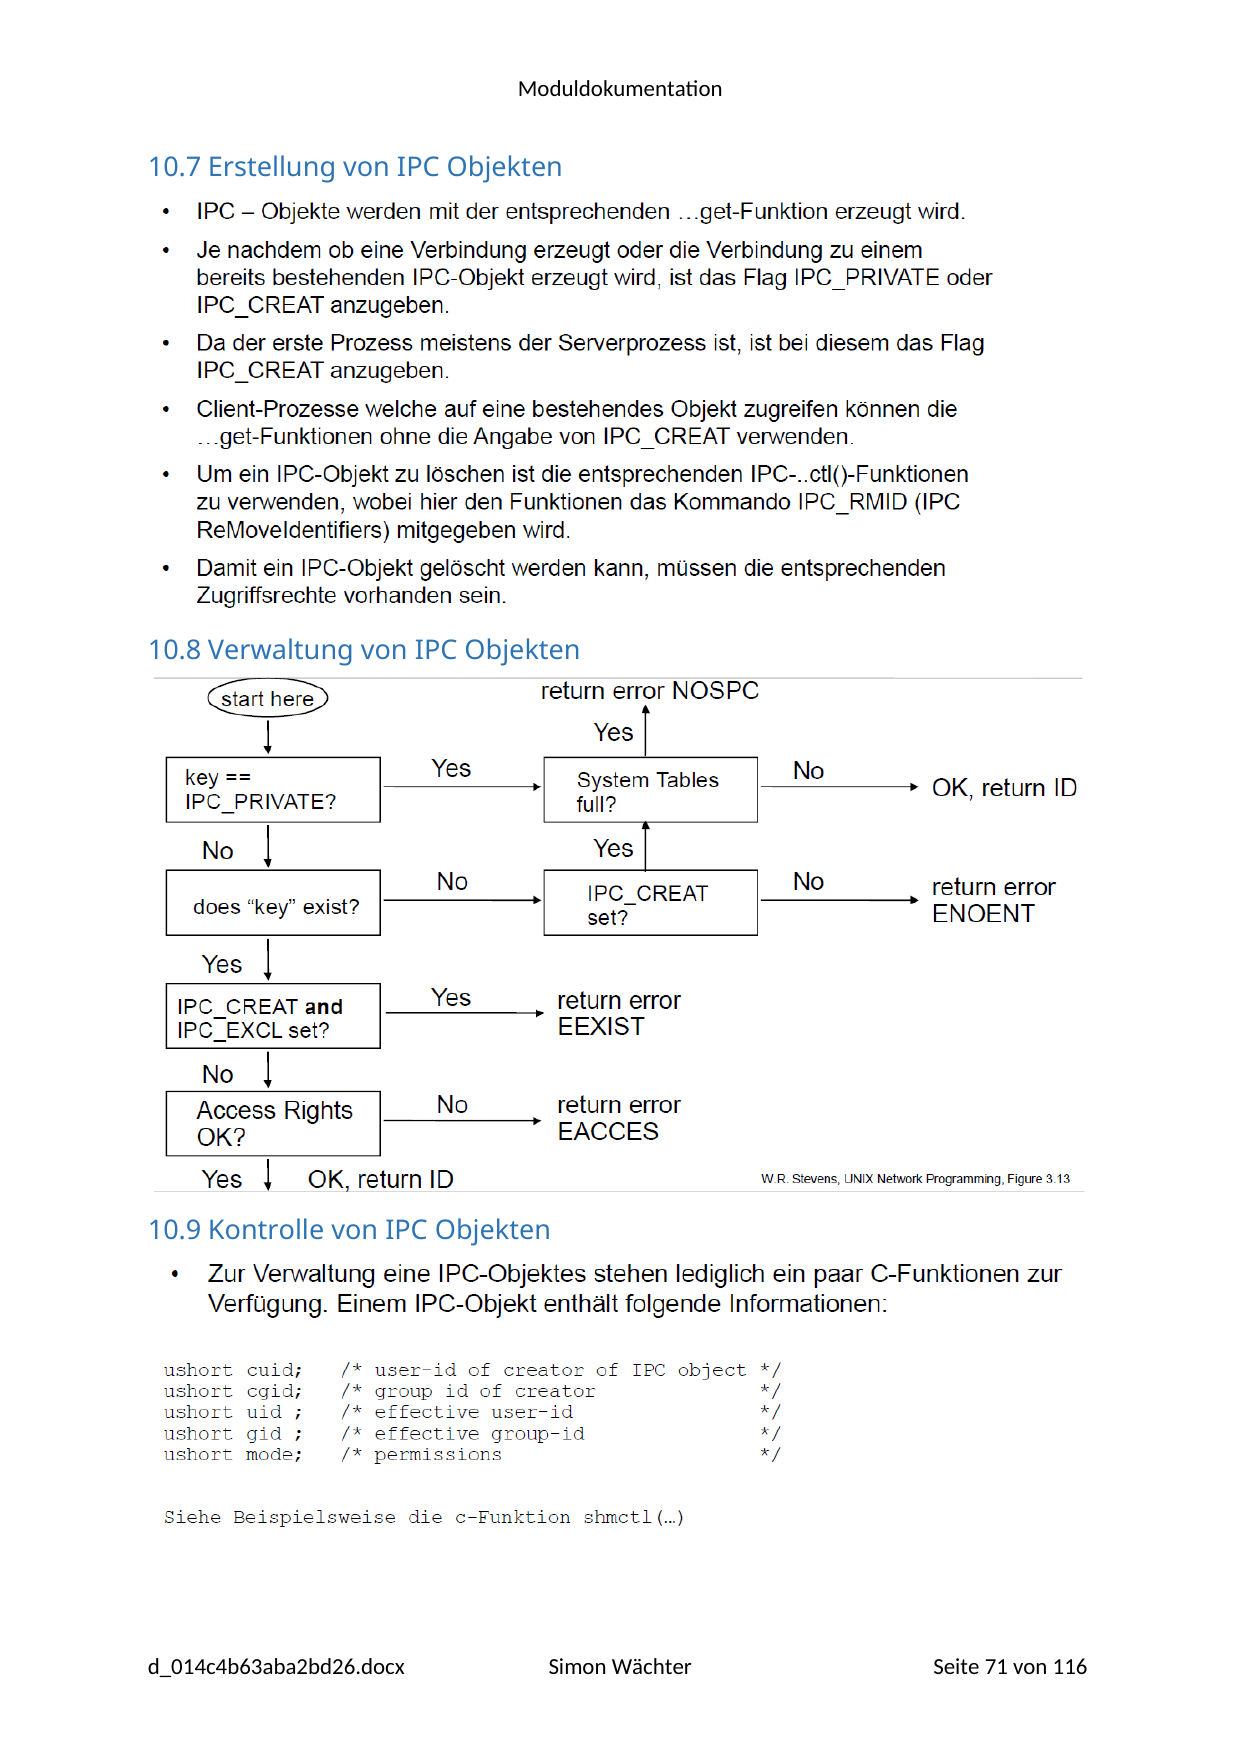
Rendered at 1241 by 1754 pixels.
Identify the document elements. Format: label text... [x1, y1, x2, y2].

picture [147, 187, 1010, 612]
subtitle Kontrolle von IPC Objekten [148, 1210, 1093, 1247]
picture [147, 670, 1093, 1192]
picture [147, 1250, 1093, 1539]
subtitle Verwaltung von IPC Objekten [148, 630, 1093, 667]
subtitle Erstellung von IPC Objekten [148, 148, 1093, 184]
